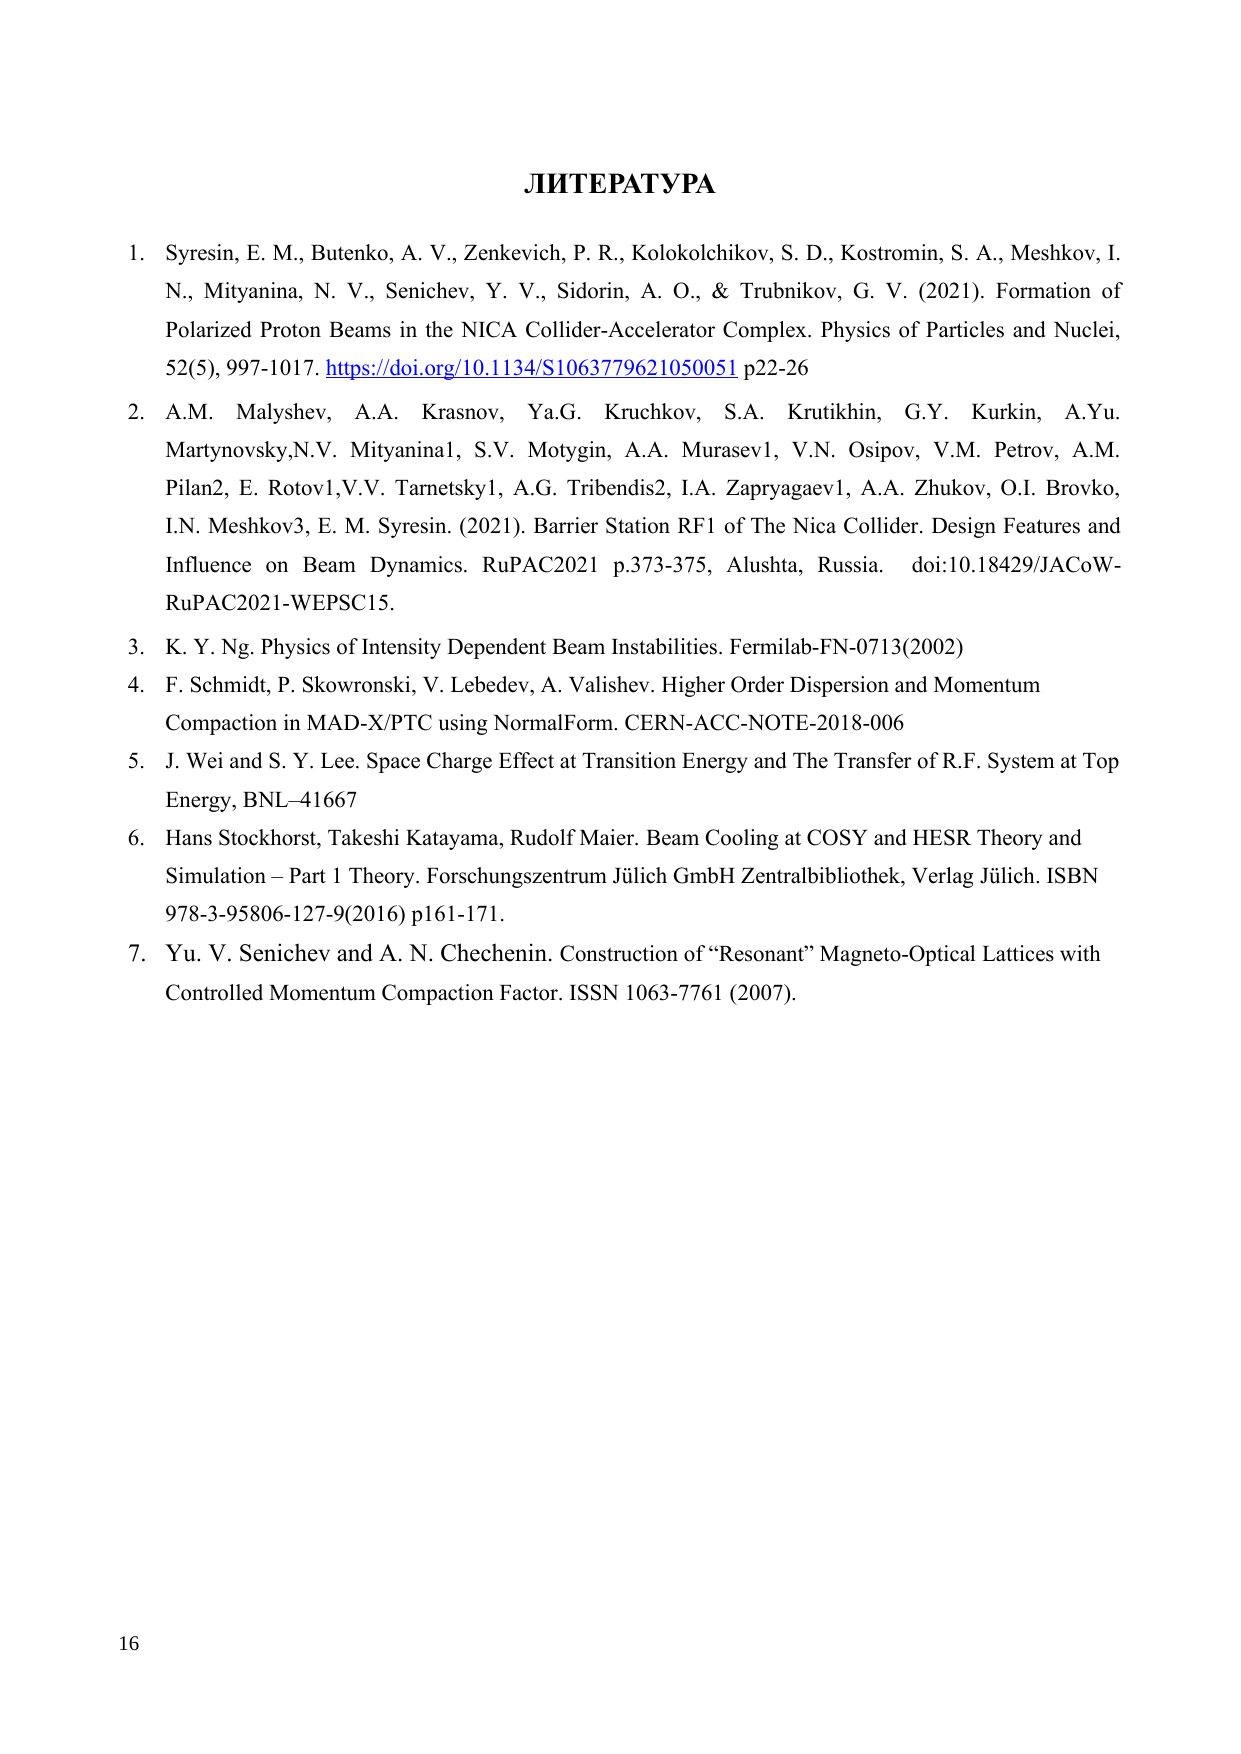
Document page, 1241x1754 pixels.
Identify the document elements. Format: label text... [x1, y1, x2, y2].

subtitle ЛИТЕРАТУРА [118, 167, 1122, 199]
list K. Y. Ng. Physics of Intensity Dependent Beam Instabilities. Fermilab-FN-0713(2002) [128, 634, 1122, 659]
list Yu. V. Senichev and A. N. Chechenin. Construction of “Resonant” Magneto-Optical Lattices with Controlled Momentum Compaction Factor. ISSN 1063-7761 (2007). [128, 939, 1122, 1005]
list J. Wei and S. Y. Lee. Space Charge Effect at Transition Energy and The Transfer of R.F. System at Top Energy, BNL–41667 [128, 748, 1122, 812]
list A.M. Malyshev, A.A. Krasnov, Ya.G. Kruchkov, S.A. Krutikhin, G.Y. Kurkin, A.Yu. Martynovsky,N.V. Mityanina1, S.V. Motygin, A.A. Murasev1, V.N. Osipov, V.M. Petrov, A.M. Pilan2, E. Rotov1,V.V. Tarnetsky1, A.G. Tribendis2, I.A. Zapryagaev1, A.A. Zhukov, O.I. Brovko, I.N. Meshkov3, E. M. Syresin. (2021). Barrier Station RF1 of The Nica Collider. Design Features and Influence on Beam Dynamics. RuPAC2021 p.373-375, Alushta, Russia. doi:10.18429/JACoW-RuPAC2021-WEPSC15. [128, 399, 1122, 615]
list Hans Stockhorst, Takeshi Katayama, Rudolf Maier. Beam Cooling at COSY and HESR Theory and Simulation – Part 1 Theory. Forschungszentrum Jülich GmbH Zentralbibliothek, Verlag Jülich. ISBN 978-3-95806-127-9(2016) p161-171. [128, 825, 1122, 926]
list F. Schmidt, P. Skowronski, V. Lebedev, A. Valishev. Higher Order Dispersion and Momentum Compaction in MAD-X/PTC using NormalForm. CERN-ACC-NOTE-2018-006 [128, 672, 1122, 736]
list Syresin, E. M., Butenko, A. V., Zenkevich, P. R., Kolokolchikov, S. D., Kostromin, S. A., Meshkov, I. N., Mityanina, N. V., Senichev, Y. V., Sidorin, A. O., & Trubnikov, G. V. (2021). Formation of Polarized Proton Beams in the NICA Collider-Accelerator Complex. Physics of Particles and Nuclei, 52(5), 997-1017. https://doi.org/10.1134/S1063779621050051 p22-26 [128, 240, 1122, 380]
